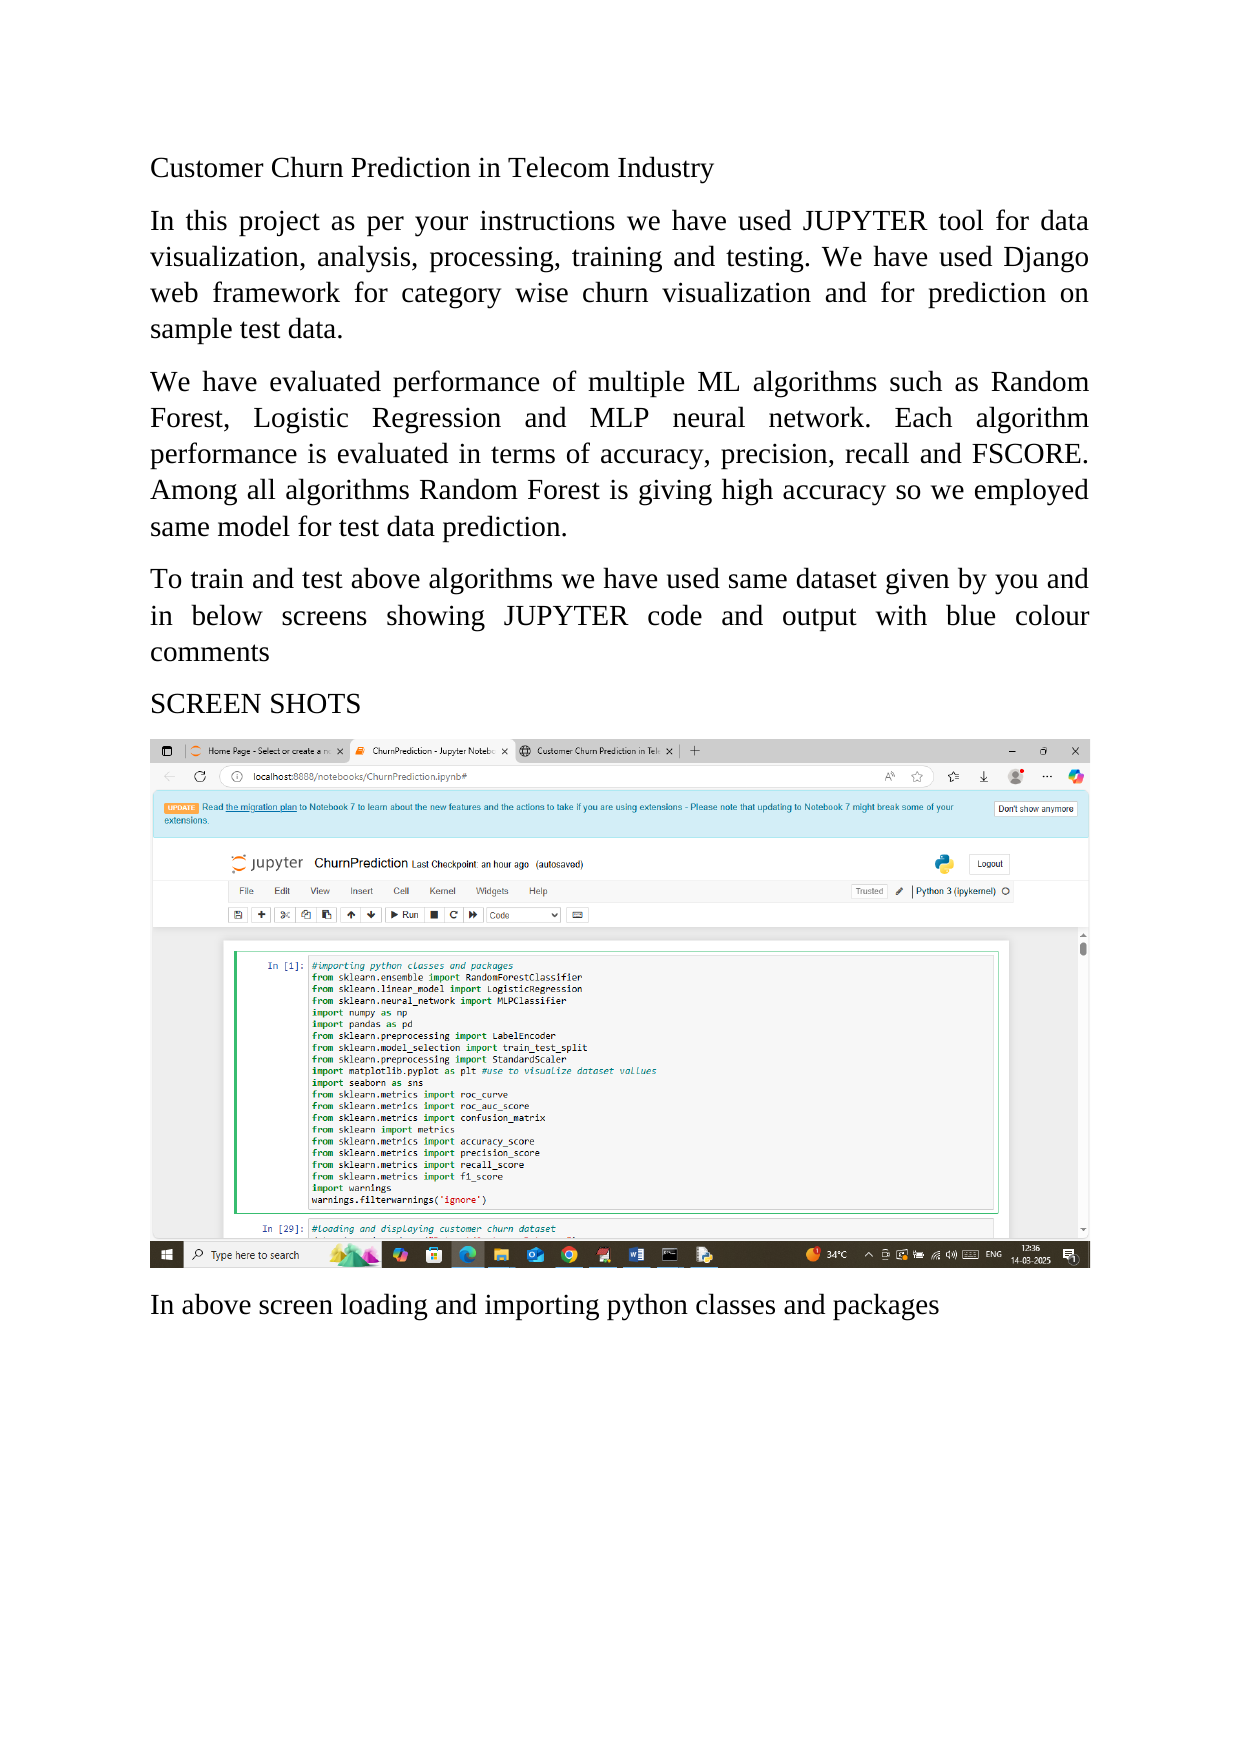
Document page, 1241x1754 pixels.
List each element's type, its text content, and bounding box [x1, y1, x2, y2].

text In this project as per your instructions we have used JUPYTER tool for data visualization, analysis, processing, training and testing. We have used Django web framework for category wise churn visualization and for prediction on sample test data. [150, 203, 1090, 345]
picture [150, 739, 1091, 1268]
text Customer Churn Prediction in Telecom Industry [150, 150, 1090, 183]
text In above screen loading and importing python classes and packages [150, 1287, 1090, 1320]
text SCREEN SHOTS [150, 687, 1090, 720]
text To train and test above algorithms we have used same dataset given by you and in below screens showing JUPYTER code and output with blue colour comments [150, 561, 1090, 667]
text We have evaluated performance of multiple ML algorithms such as Random Forest, Logistic Regression and MLP neural network. Each algorithm performance is evaluated in terms of accuracy, precision, recall and FSCORE. Among all algorithms Random Forest is giving high accuracy so we employed same model for test data prediction. [150, 364, 1090, 542]
